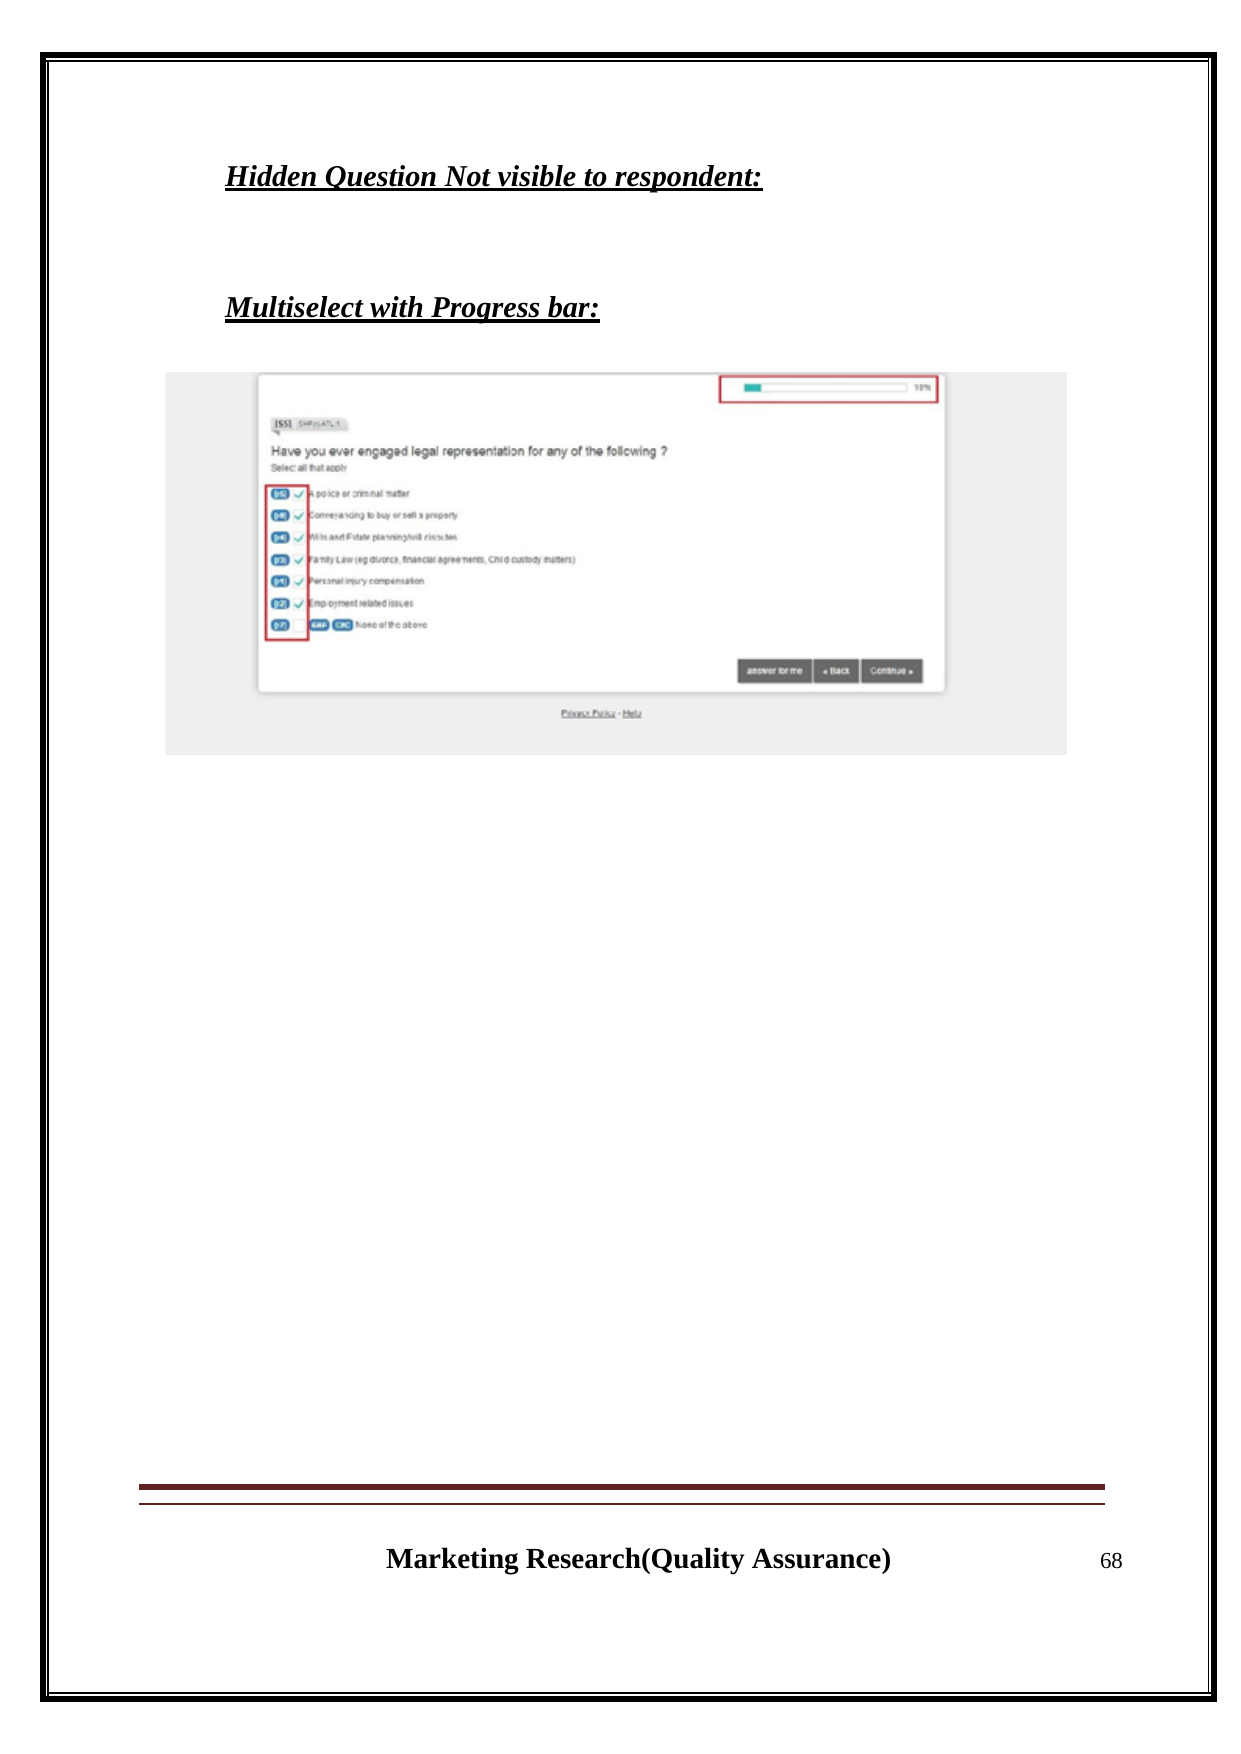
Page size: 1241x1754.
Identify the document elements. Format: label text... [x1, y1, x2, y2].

picture [165, 372, 1067, 755]
text Multiselect with Progress bar: [225, 289, 1208, 324]
text Hidden Question Not visible to respondent: [225, 158, 1208, 192]
